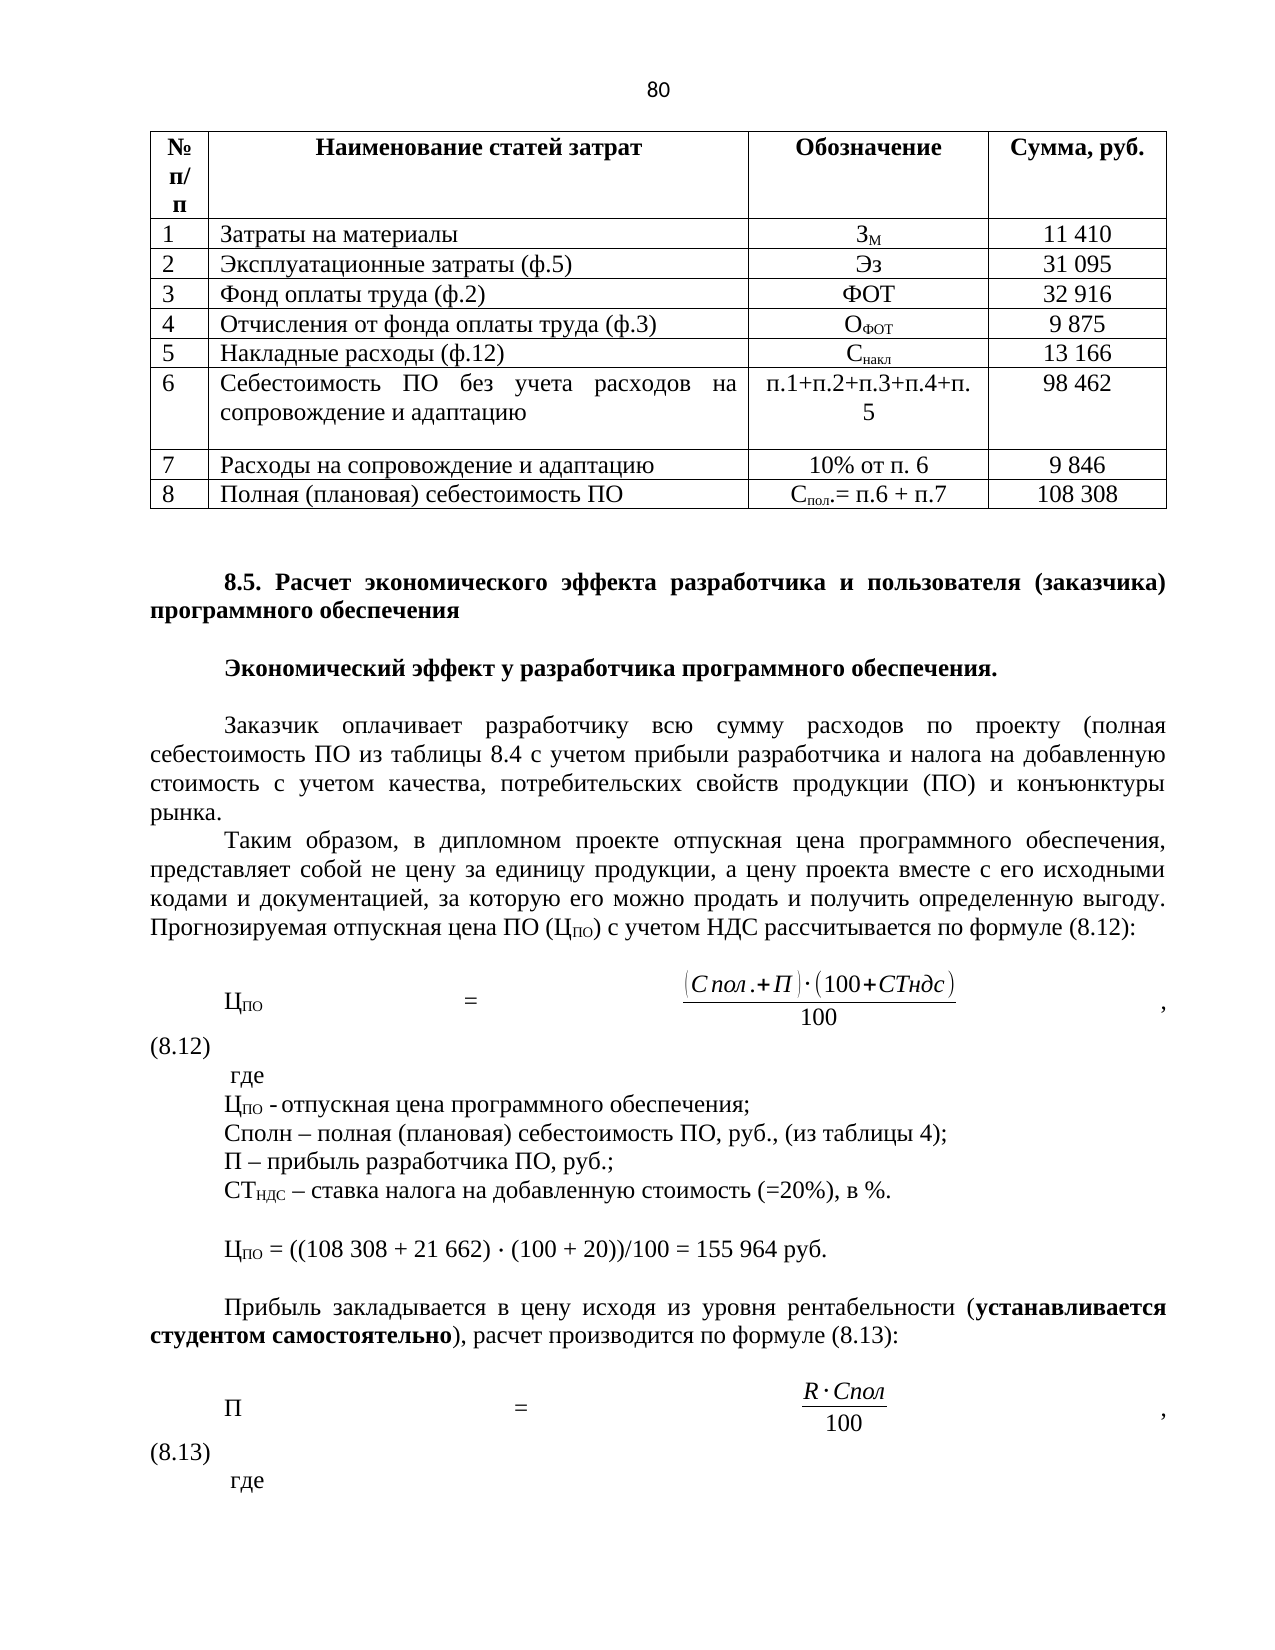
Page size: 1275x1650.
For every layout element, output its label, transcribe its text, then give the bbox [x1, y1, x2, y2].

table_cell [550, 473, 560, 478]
text П = , (8.13) [150, 1378, 1167, 1466]
text где [150, 1466, 1167, 1494]
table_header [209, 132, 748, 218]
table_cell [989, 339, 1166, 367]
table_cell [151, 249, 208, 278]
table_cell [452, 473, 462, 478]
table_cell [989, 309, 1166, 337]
text ЦПО = ((108 308 + 21 662) ⋅ (100 + 20))/100 = 155 964 руб. [150, 1233, 1167, 1263]
text Таким образом, в дипломном проекте отпускная цена программного обеспечения, представляет собой не цену за единицу продукции, а цену проекта вместе с его исходными кодами и документацией, за которую его можно продать и получить определенную выгоду. Прогнозируемая отпускная цена ПО (ЦПО) с учетом НДС рассчитывается по формуле (8.12): [150, 826, 1167, 941]
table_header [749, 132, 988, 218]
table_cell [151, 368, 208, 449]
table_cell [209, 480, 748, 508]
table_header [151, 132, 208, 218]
text СТНДС – ставка налога на добавленную стоимость (=20%), в %. [150, 1175, 1167, 1204]
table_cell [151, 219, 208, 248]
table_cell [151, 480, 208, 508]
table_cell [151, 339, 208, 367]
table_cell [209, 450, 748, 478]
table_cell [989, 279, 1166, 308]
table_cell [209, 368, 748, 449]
text где [150, 1060, 1167, 1089]
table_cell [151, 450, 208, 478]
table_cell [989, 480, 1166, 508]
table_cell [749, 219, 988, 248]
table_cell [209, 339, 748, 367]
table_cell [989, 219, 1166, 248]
text П – прибыль разработчика ПО, руб.; [150, 1146, 1167, 1175]
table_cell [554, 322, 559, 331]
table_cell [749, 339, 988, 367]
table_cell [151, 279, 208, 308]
subtitle 8.5. Расчет экономического эффекта разработчика и пользователя (заказчика) программного обеспечения [150, 567, 1167, 624]
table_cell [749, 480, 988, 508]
text ЦПО - отпускная цена программного обеспечения; [150, 1089, 1167, 1118]
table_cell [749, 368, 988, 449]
text Заказчик оплачивает разработчику всю сумму расходов по проекту (полная себестоимость ПО из таблицы 8.4 с учетом прибыли разработчика и налога на добавленную стоимость с учетом качества, потребительских свойств продукции (ПО) и конъюнктуры рынка. [150, 711, 1167, 826]
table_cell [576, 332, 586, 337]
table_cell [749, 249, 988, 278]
text Сполн – полная (плановая) себестоимость ПО, руб., (из таблицы 4); [150, 1118, 1167, 1146]
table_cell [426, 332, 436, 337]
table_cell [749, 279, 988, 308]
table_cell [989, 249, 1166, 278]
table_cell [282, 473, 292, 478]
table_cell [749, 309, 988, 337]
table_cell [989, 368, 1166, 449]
text Прибыль закладывается в цену исходя из уровня рентабельности (устанавливается студентом самостоятельно), расчет производится по формуле (8.13): [150, 1292, 1167, 1349]
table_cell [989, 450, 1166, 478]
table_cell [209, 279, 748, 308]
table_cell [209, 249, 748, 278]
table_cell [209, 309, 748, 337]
text ЦПО = , (8.12) [150, 969, 1167, 1060]
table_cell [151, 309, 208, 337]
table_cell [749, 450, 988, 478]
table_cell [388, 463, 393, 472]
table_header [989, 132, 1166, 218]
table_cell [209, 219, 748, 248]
text Экономический эффект у разработчика программного обеспечения. [150, 653, 1167, 682]
